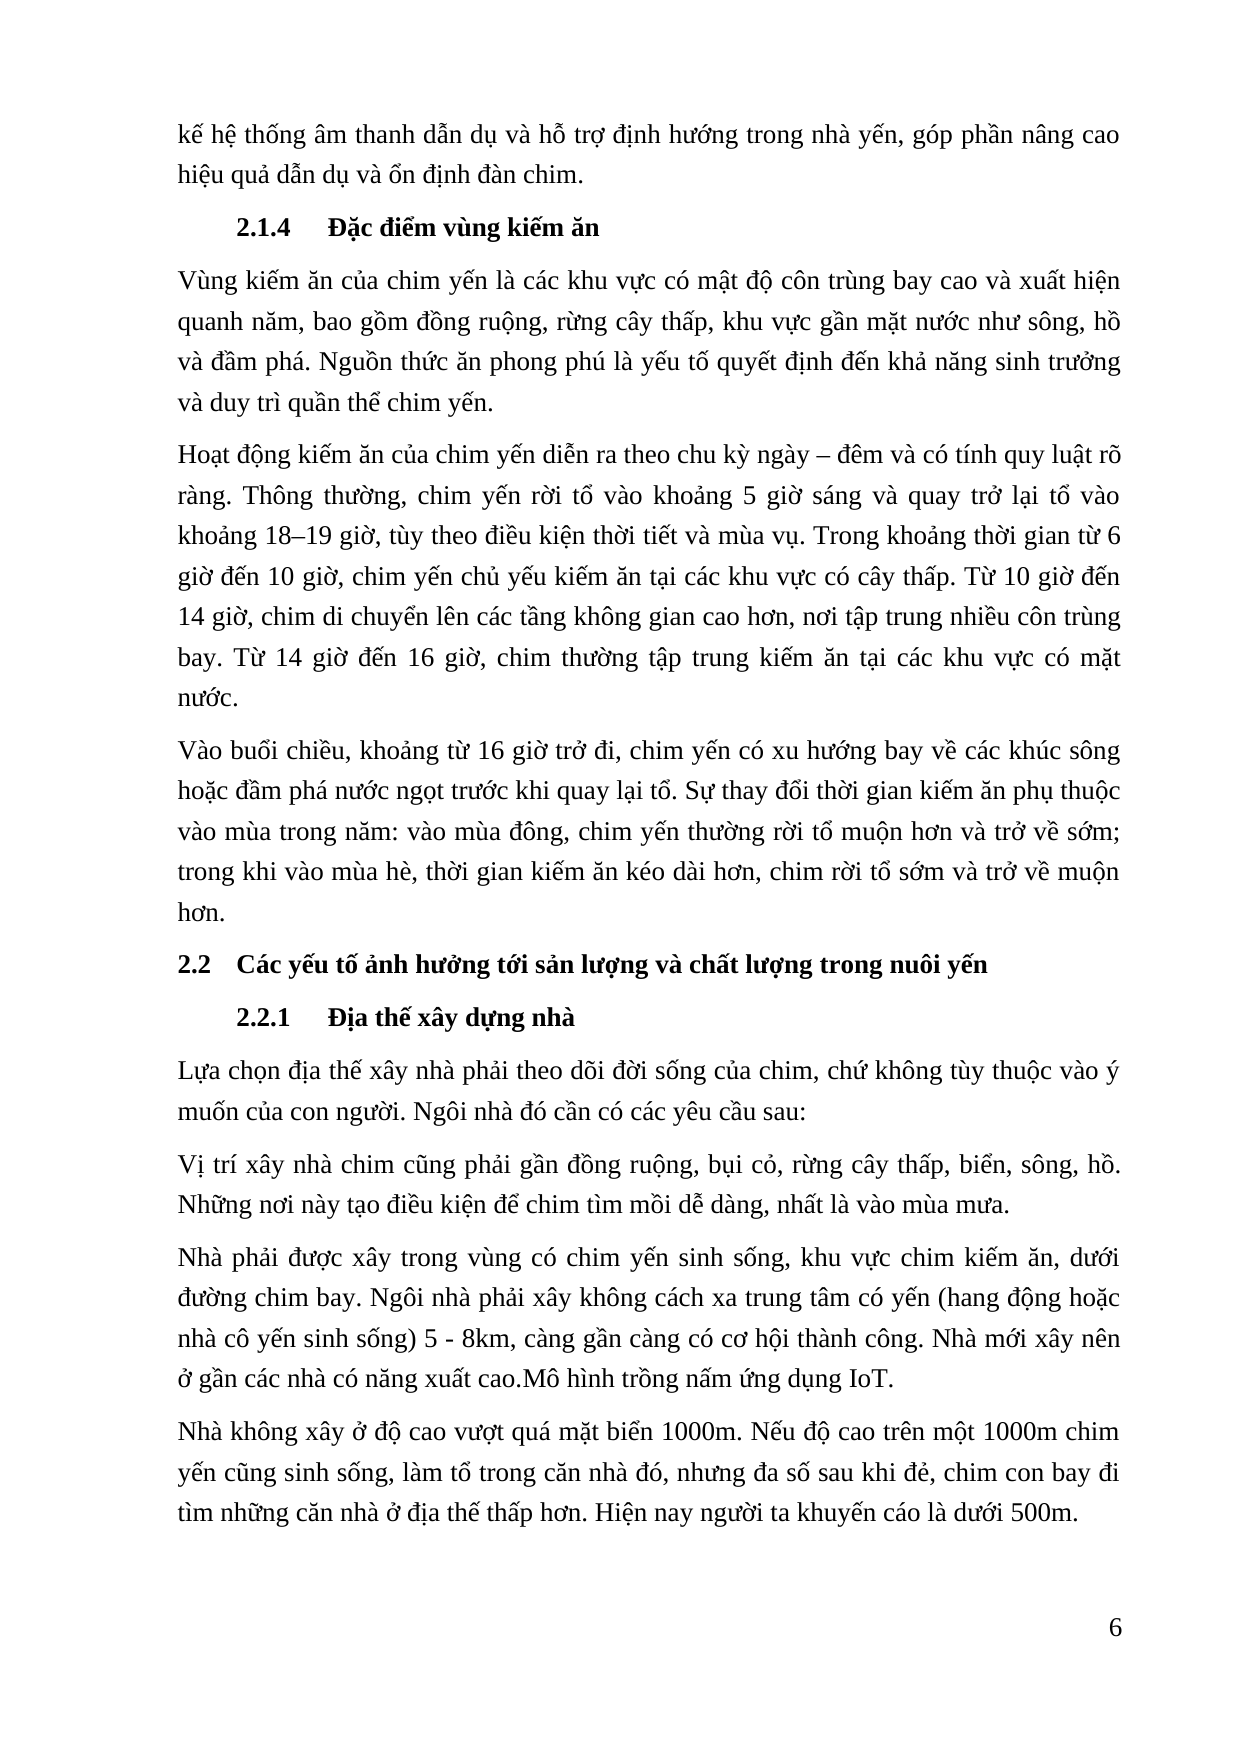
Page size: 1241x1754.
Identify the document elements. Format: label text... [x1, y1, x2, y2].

text Vùng kiếm ăn của chim yến là các khu vực có mật độ côn trùng bay cao và xuất hiện quanh năm, bao gồm đồng ruộng, rừng cây thấp, khu vực gần mặt nước như sông, hồ và đầm phá. Nguồn thức ăn phong phú là yếu tố quyết định đến khả năng sinh trưởng và duy trì quần thể chim yến. [177, 264, 1122, 417]
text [177, 118, 1122, 190]
subtitle Các yếu tố ảnh hưởng tới sản lượng và chất lượng trong nuôi yến [177, 948, 1122, 980]
text Nhà không xây ở độ cao vượt quá mặt biển 1000m. Nếu độ cao trên một 1000m chim yến cũng sinh sống, làm tổ trong căn nhà đó, nhưng đa số sau khi đẻ, chim con bay đi tìm những căn nhà ở địa thế thấp hơn. Hiện nay người ta khuyến cáo là dưới 500m. [177, 1415, 1122, 1527]
text Hoạt động kiếm ăn của chim yến diễn ra theo chu kỳ ngày – đêm và có tính quy luật rõ ràng. Thông thường, chim yến rời tổ vào khoảng 5 giờ sáng và quay trở lại tổ vào khoảng 18–19 giờ, tùy theo điều kiện thời tiết và mùa vụ. Trong khoảng thời gian từ 6 giờ đến 10 giờ, chim yến chủ yếu kiếm ăn tại các khu vực có cây thấp. Từ 10 giờ đến 14 giờ, chim di chuyển lên các tầng không gian cao hơn, nơi tập trung nhiều côn trùng bay. Từ 14 giờ đến 16 giờ, chim thường tập trung kiếm ăn tại các khu vực có mặt nước. [177, 438, 1122, 712]
text Vị trí xây nhà chim cũng phải gần đồng ruộng, bụi cỏ, rừng cây thấp, biển, sông, hồ. Những nơi này tạo điều kiện để chim tìm mồi dễ dàng, nhất là vào mùa mưa. [177, 1148, 1122, 1219]
text Nhà phải được xây trong vùng có chim yến sinh sống, khu vực chim kiếm ăn, dưới đường chim bay. Ngôi nhà phải xây không cách xa trung tâm có yến (hang động hoặc nhà cô yến sinh sống) 5 - 8km, càng gần càng có cơ hội thành công. Nhà mới xây nên ở gần các nhà có năng xuất cao.Mô hình trồng nấm ứng dụng IoT. [177, 1241, 1122, 1393]
subtitle Địa thế xây dựng nhà [236, 1001, 1122, 1033]
text Lựa chọn địa thế xây nhà phải theo dõi đời sống của chim, chứ không tùy thuộc vào ý muốn của con người. Ngôi nhà đó cần có các yêu cầu sau: [177, 1054, 1122, 1126]
text Vào buổi chiều, khoảng từ 16 giờ trở đi, chim yến có xu hướng bay về các khúc sông hoặc đầm phá nước ngọt trước khi quay lại tổ. Sự thay đổi thời gian kiếm ăn phụ thuộc vào mùa trong năm: vào mùa đông, chim yến thường rời tổ muộn hơn và trở về sớm; trong khi vào mùa hè, thời gian kiếm ăn kéo dài hơn, chim rời tổ sớm và trở về muộn hơn. [177, 734, 1122, 927]
subtitle Đặc điểm vùng kiếm ăn [236, 211, 1122, 243]
